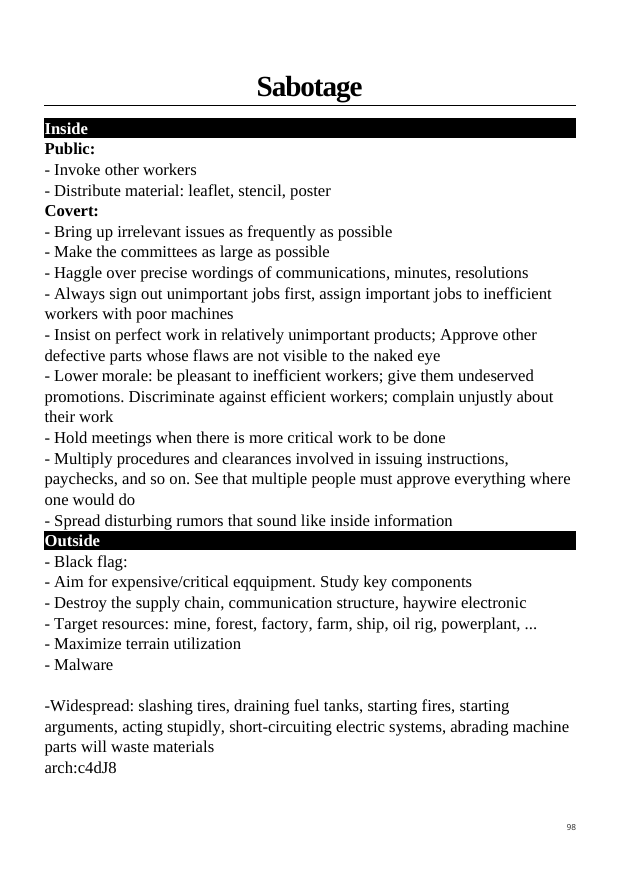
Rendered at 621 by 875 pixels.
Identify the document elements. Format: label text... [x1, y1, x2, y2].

text - Always sign out unimportant jobs first, assign important jobs to inefficient workers with poor machines [44, 283, 576, 323]
text - Invoke other workers [44, 160, 576, 179]
text - Malware [44, 655, 576, 674]
text - Target resources: mine, forest, factory, farm, ship, oil rig, powerplant, ... [44, 613, 576, 633]
text Covert: [44, 201, 576, 220]
text - Aim for expensive/critical eqquipment. Study key components [44, 572, 576, 591]
text arch:c4dJ8 [44, 758, 576, 777]
text - Insist on perfect work in relatively unimportant products; Approve other defective parts whose flaws are not visible to the naked eye [44, 325, 576, 364]
text - Multiply procedures and clearances involved in issuing instructions, paychecks, and so on. See that multiple people must approve everything where one would do [44, 448, 576, 509]
text - Spread disturbing rumors that sound like inside information [44, 510, 576, 529]
subtitle Inside [44, 118, 576, 138]
text - Lower morale: be pleasant to inefficient workers; give them undeserved promotions. Discriminate against efficient workers; complain unjustly about their work [44, 366, 576, 426]
text Public: [44, 139, 576, 158]
text - Distribute material: leaflet, stencil, poster [44, 180, 576, 199]
text - Haggle over precise wordings of communications, minutes, resolutions [44, 263, 576, 282]
text - Black flag: [44, 552, 576, 571]
text - Maximize terrain utilization [44, 634, 576, 653]
text - Make the committees as large as possible [44, 242, 576, 261]
text -Widespread: slashing tires, draining fuel tanks, starting fires, starting arguments, acting stupidly, short-circuiting electric systems, abrading machine parts will waste materials [44, 696, 576, 756]
text - Hold meetings when there is more critical work to be done [44, 428, 576, 447]
subtitle Sabotage [44, 69, 576, 105]
subtitle Outside [44, 531, 576, 550]
text - Bring up irrelevant issues as frequently as possible [44, 222, 576, 241]
text - Destroy the supply chain, communication structure, haywire electronic [44, 593, 576, 612]
